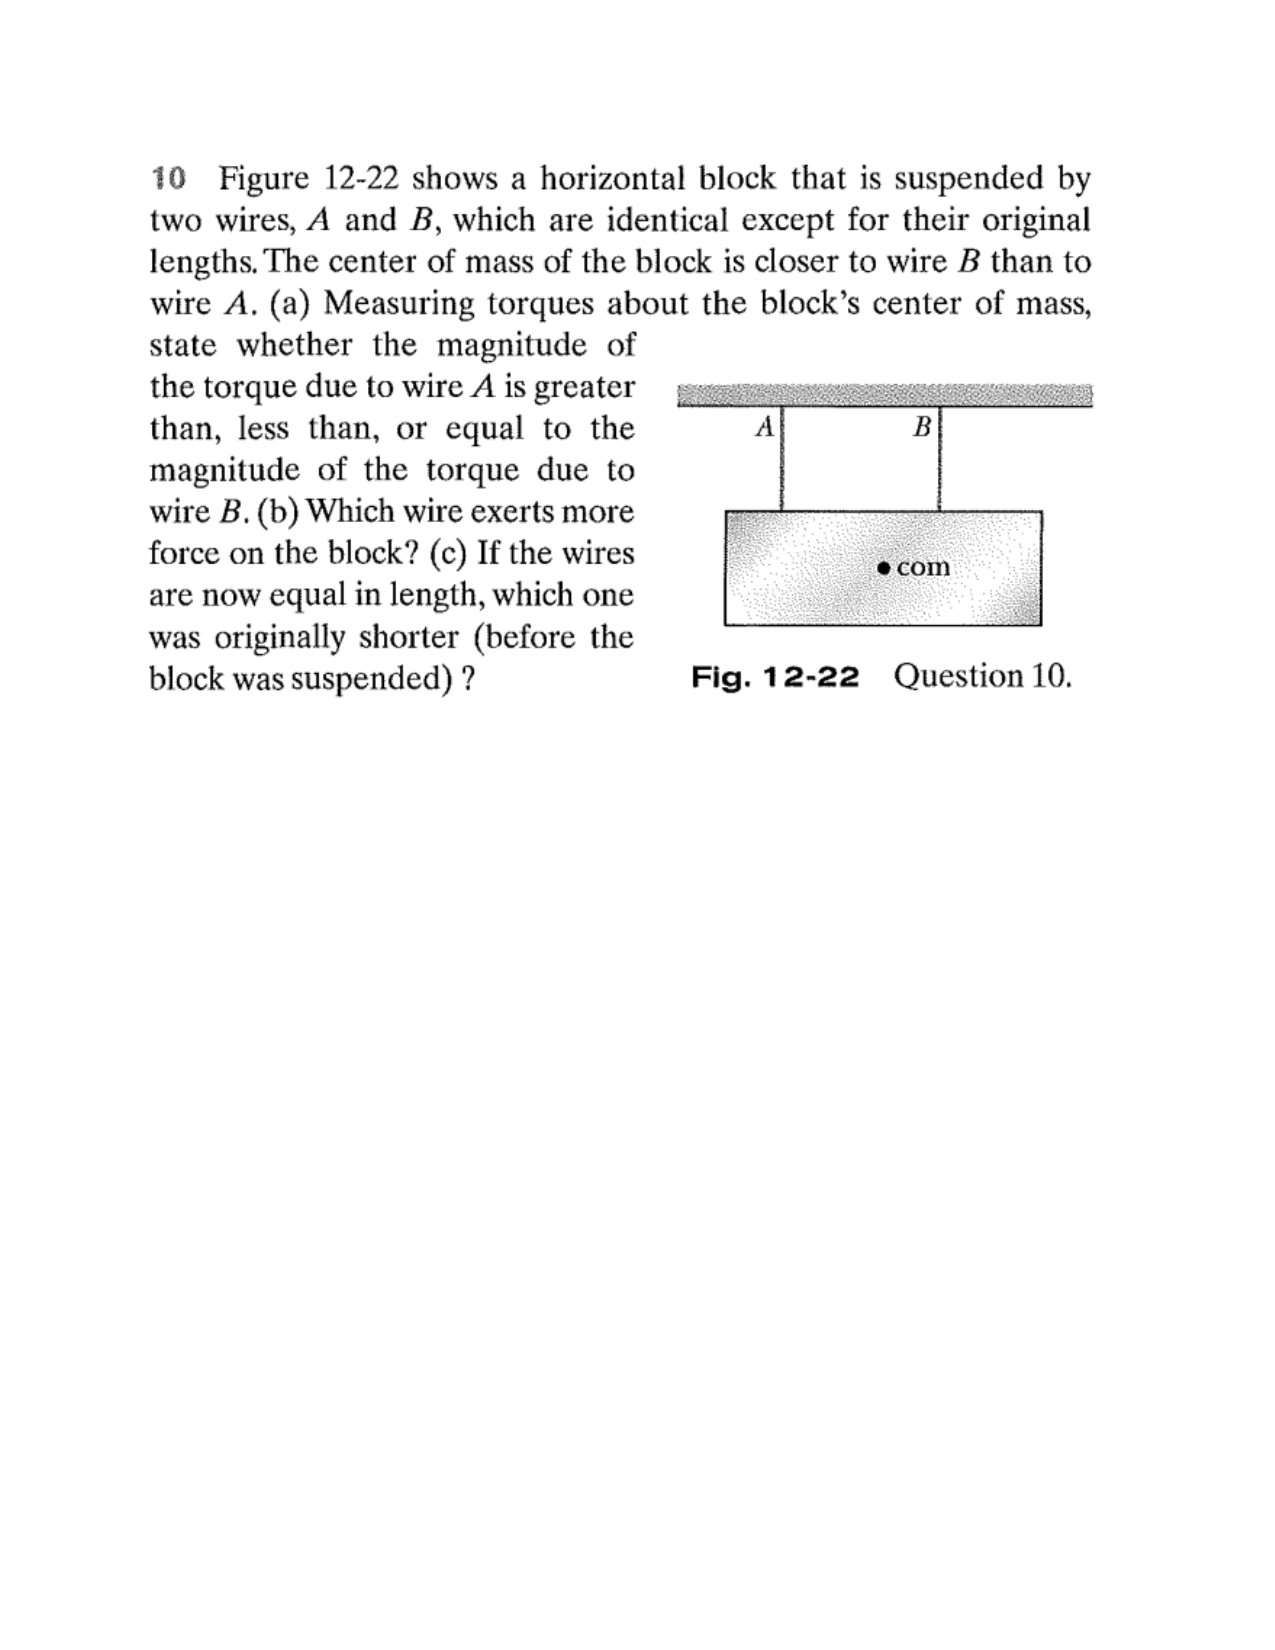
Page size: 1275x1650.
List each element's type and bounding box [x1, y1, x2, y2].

picture [135, 150, 1110, 718]
